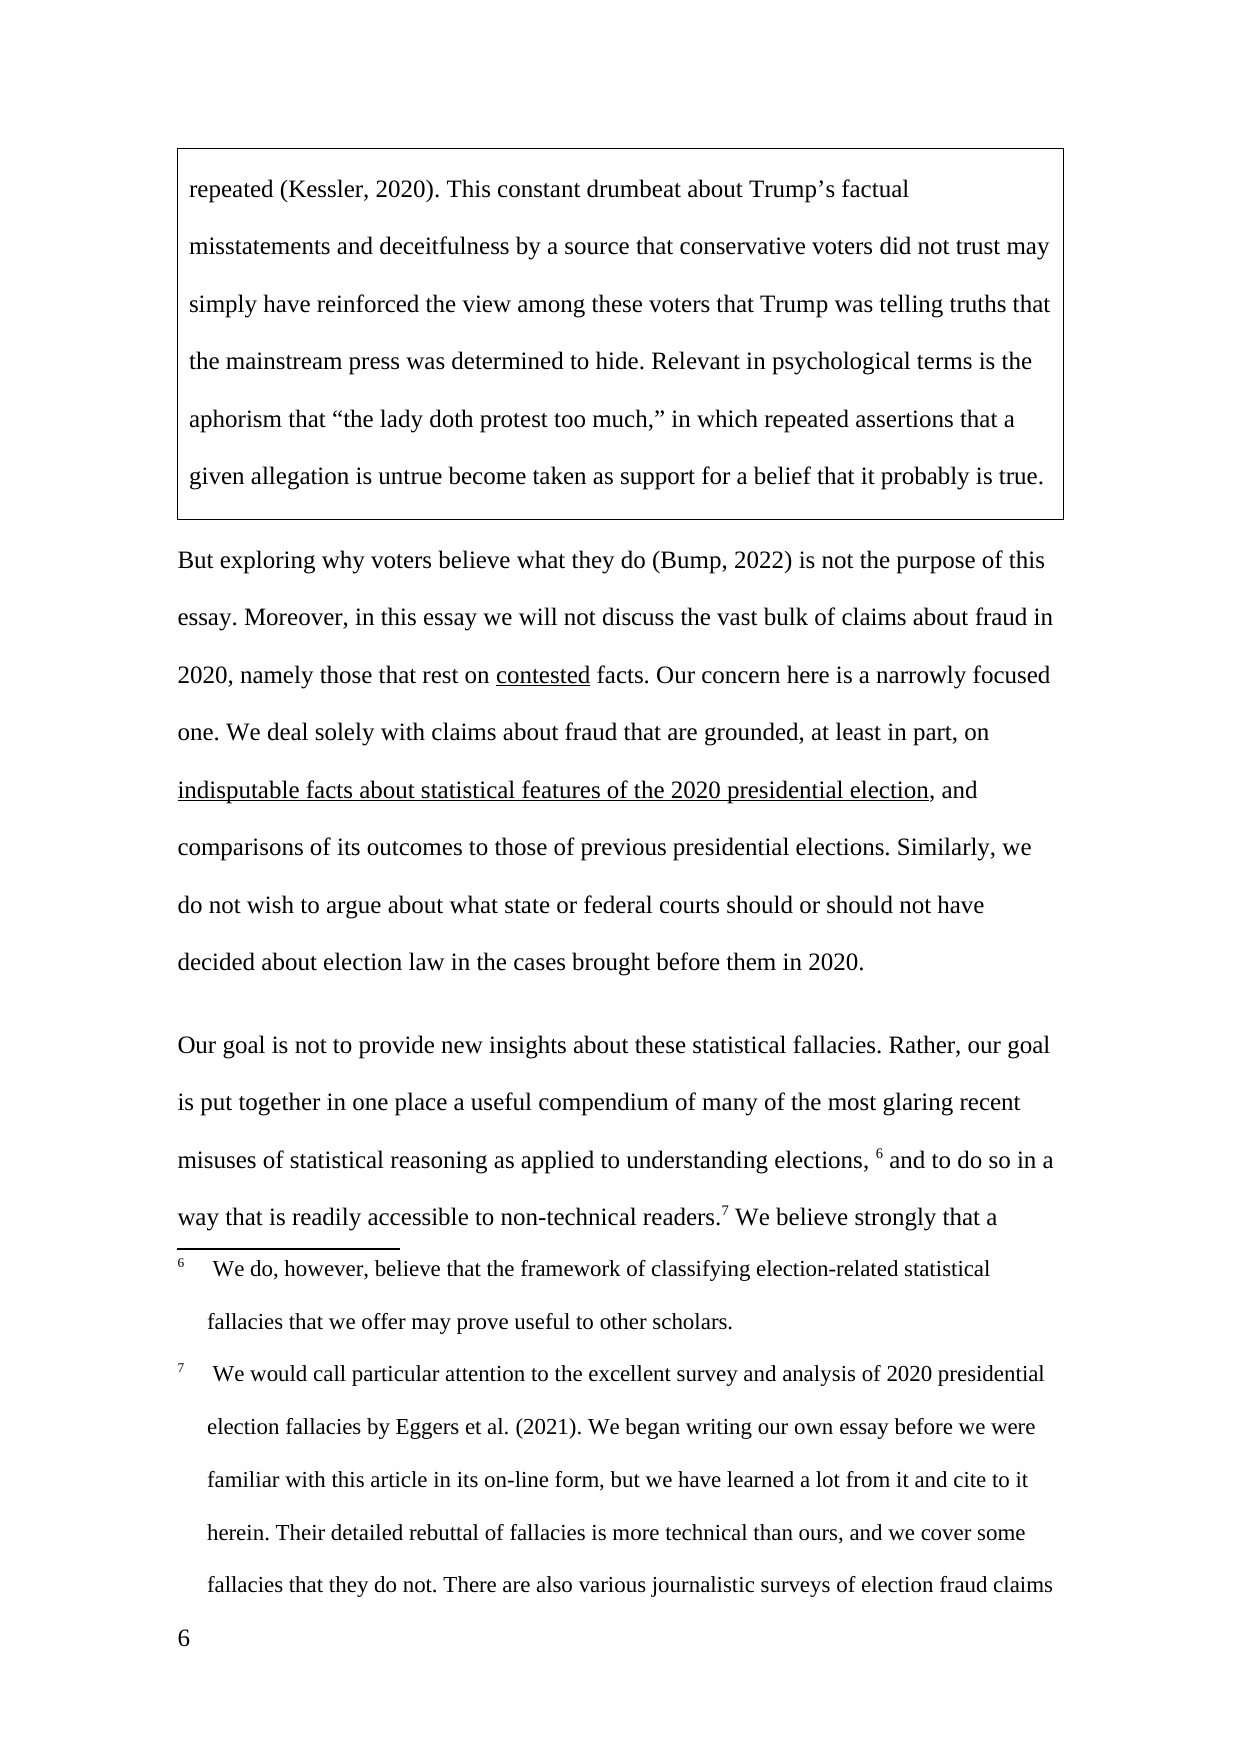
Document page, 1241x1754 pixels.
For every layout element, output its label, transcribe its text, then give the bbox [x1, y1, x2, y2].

text But exploring why voters believe what they do (Bump, 2022) is not the purpose of this essay. Moreover, in this essay we will not discuss the vast bulk of claims about fraud in 2020, namely those that rest on contested facts. Our concern here is a narrowly focused one. We deal solely with claims about fraud that are grounded, at least in part, on indisputable facts about statistical features of the 2020 presidential election, and comparisons of its outcomes to those of previous presidential elections. Similarly, we do not wish to argue about what state or federal courts should or should not have decided about election law in the cases brought before them in 2020. [177, 545, 1063, 976]
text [177, 1030, 1063, 1231]
table_header Media choice is not the only factor. It was impossible not to be constantly reminded about the fraud claims regardless of which media sources one followed. Virtually every claim made in the conservative press alleging election fraud was given considerable space in the mainstream media, followed by a rebuttal that often went on longer than the statement of the claim. For example, claims that a particular election had more voters than were registered were subsequently rebutted by showing that the list of eligible voters used for the comparison was incomplete (Reality Check team, 2020). And there were follow-up pieces in the mainstream press repeating multiple claims of fraud and their rebuttals, sometimes drawing on social science analysis such as the discussion of fallacious assertions about voting machine vulnerability to fraud in Eggers et al. (2021). In the Washington Post, President Trump had previously been given tens of thousands of Pinocchio points based on other kinds of claims he made found by the Post to be untruthful, with points added every time the claim was repeated (Kessler, 2020). This constant drumbeat about Trump’s factual misstatements and deceitfulness by a source that conservative voters did not trust may simply have reinforced the view among these voters that Trump was telling truths that the mainstream press was determined to hide. Relevant in psychological terms is the aphorism that “the lady doth protest too much,” in which repeated assertions that a given allegation is untrue become taken as support for a belief that it probably is true. [178, 149, 1063, 519]
